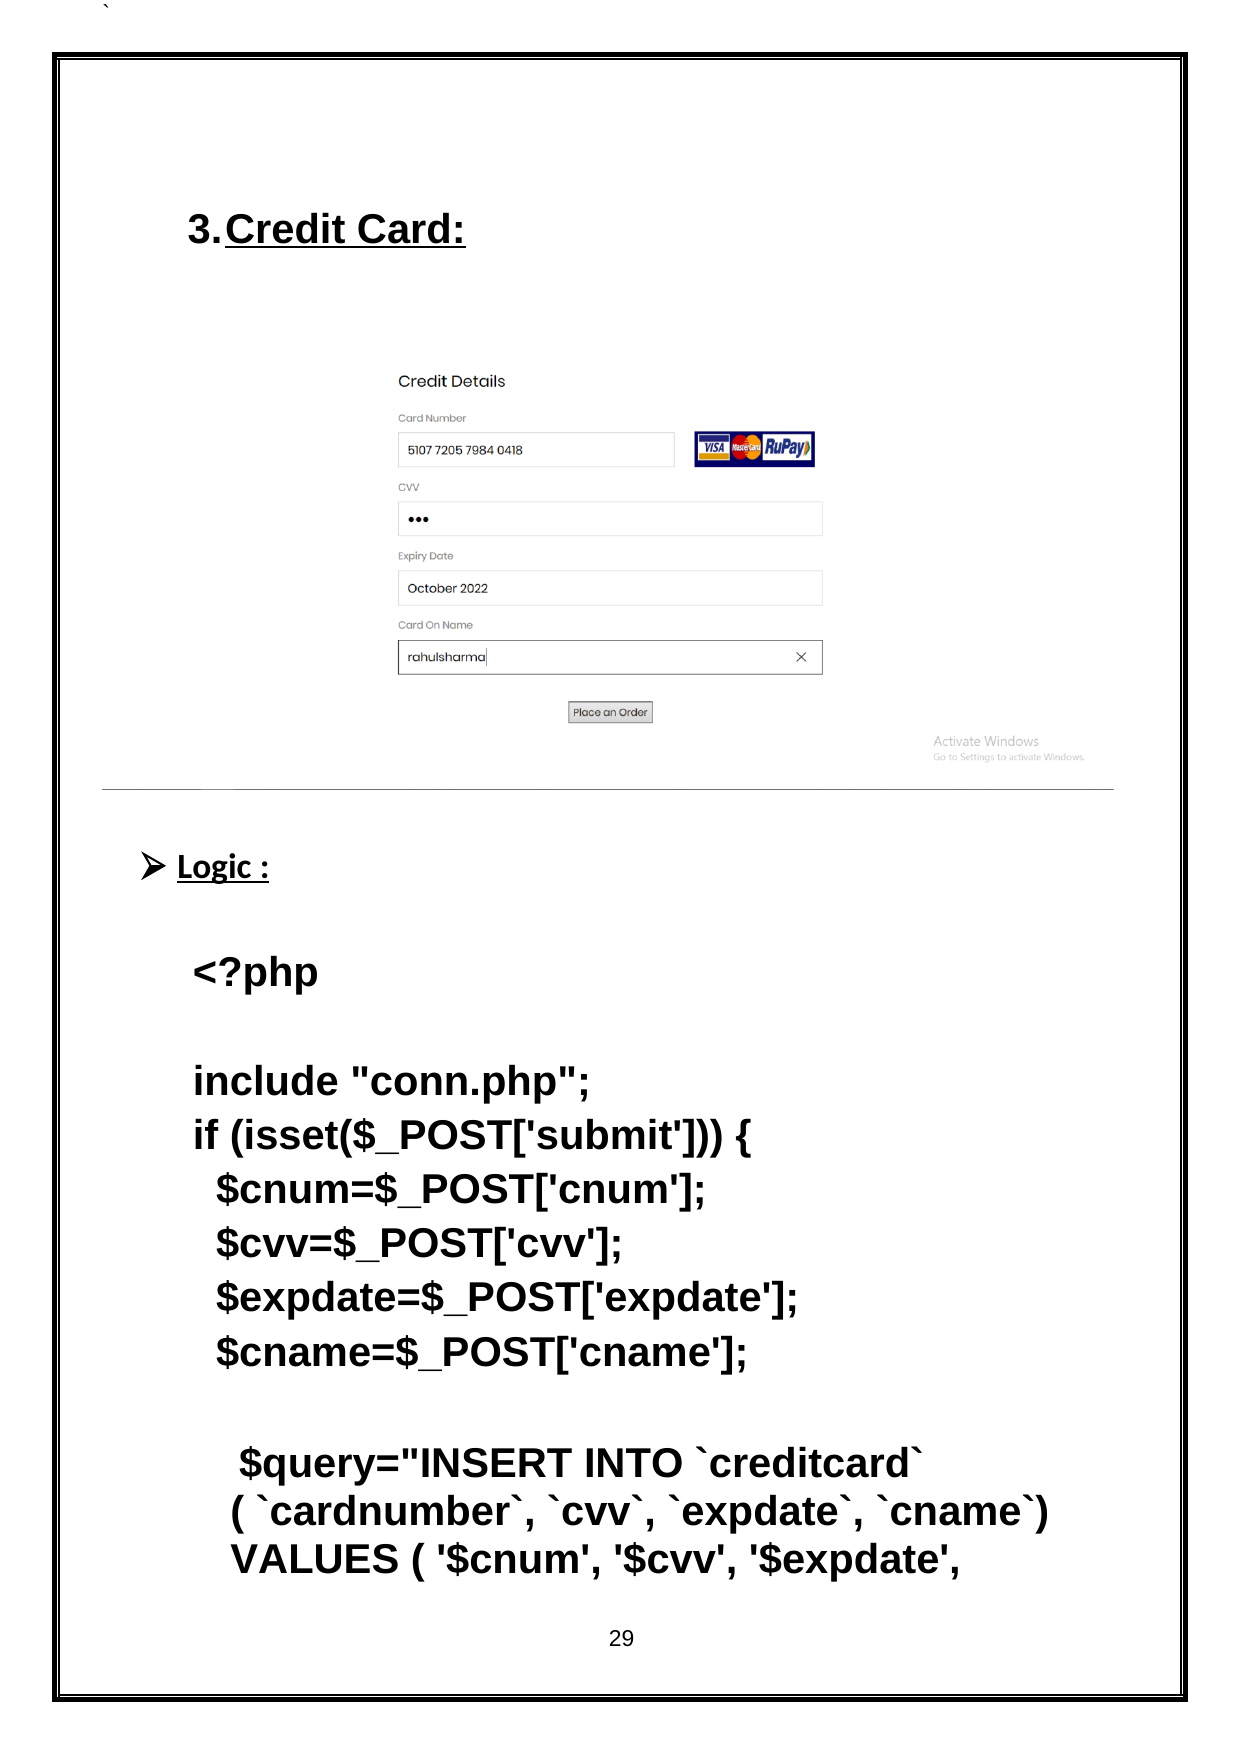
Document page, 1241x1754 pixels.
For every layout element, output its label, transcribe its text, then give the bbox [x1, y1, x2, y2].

subtitle $cnum=$_POST['cnum']; [193, 1164, 1113, 1212]
subtitle if (isset($_POST['submit'])) { [193, 1110, 1113, 1158]
subtitle <?php [193, 948, 1113, 996]
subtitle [193, 1438, 1113, 1582]
subtitle $cvv=$_POST['cvv']; [193, 1218, 1113, 1266]
picture [102, 313, 1114, 790]
subtitle $expdate=$_POST['expdate']; [193, 1273, 1113, 1321]
subtitle include "conn.php"; [193, 1056, 1113, 1104]
list Logic : [139, 844, 1113, 887]
subtitle $cname=$_POST['cname']; [193, 1327, 1113, 1375]
subtitle Credit Card: [187, 205, 1113, 253]
